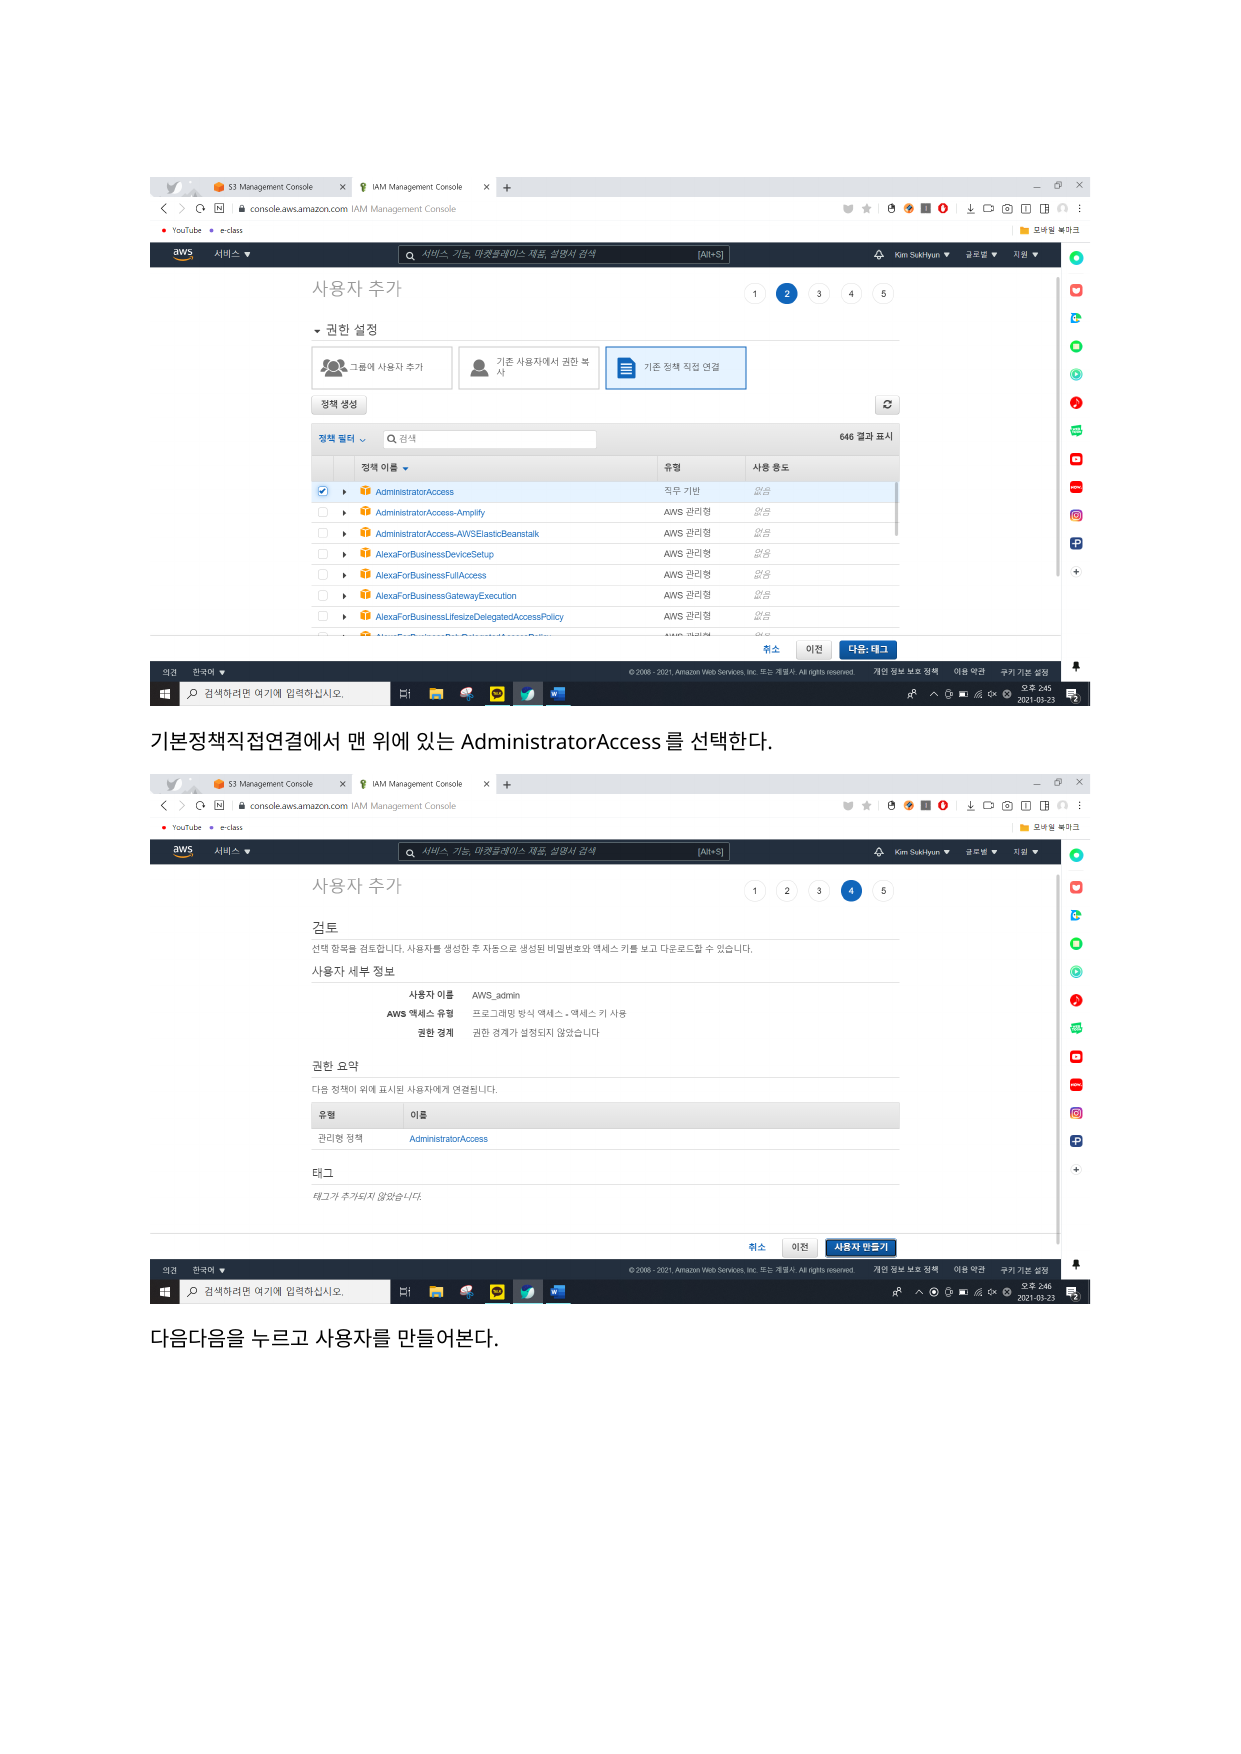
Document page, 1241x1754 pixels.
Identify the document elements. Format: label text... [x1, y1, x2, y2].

picture [150, 177, 1091, 706]
text 다음다음을 누르고 사용자를 만들어본다. [150, 1322, 1090, 1352]
picture [150, 774, 1091, 1304]
text 기본정책직접연결에서 맨 위에 있는 AdministratorAccess를 선택한다. [150, 725, 1090, 755]
